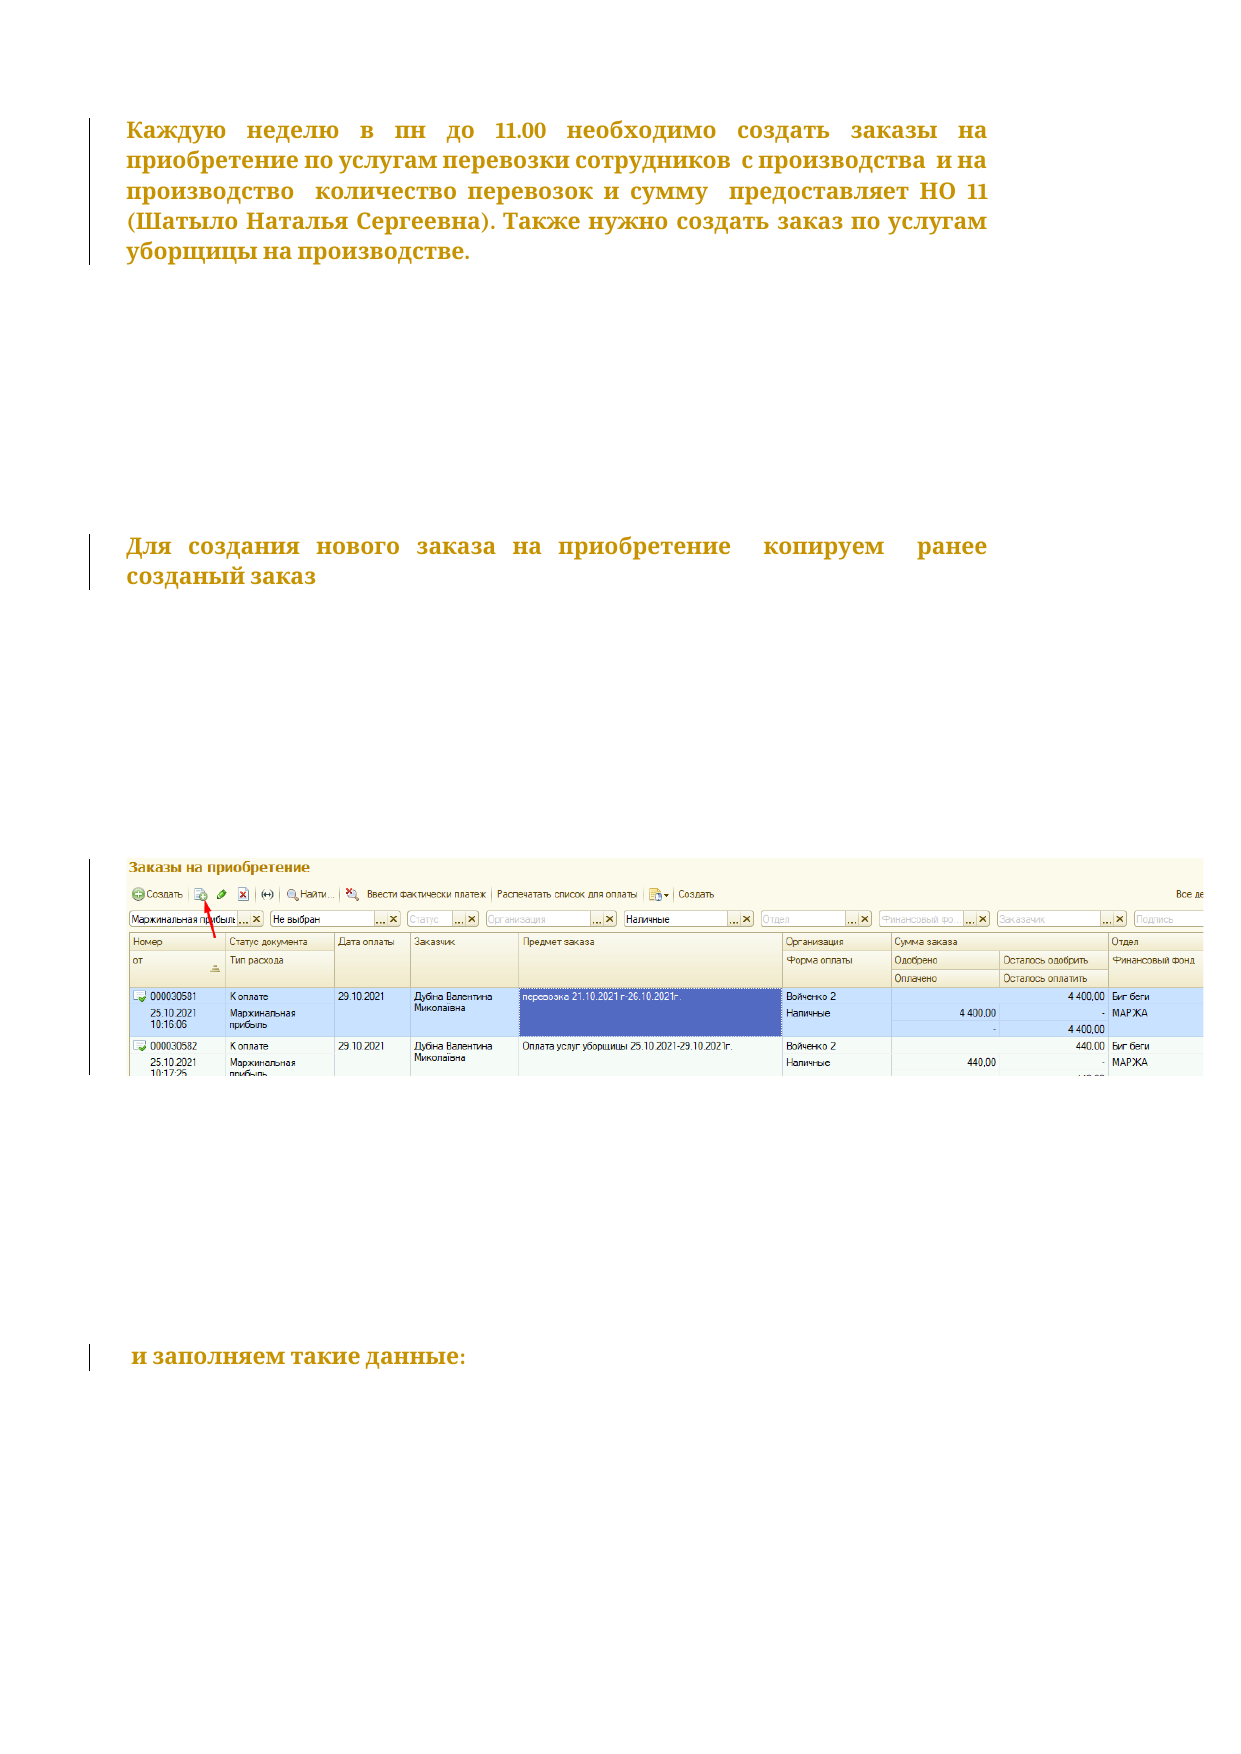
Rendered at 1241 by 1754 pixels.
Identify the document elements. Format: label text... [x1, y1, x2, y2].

picture [126, 858, 1204, 1076]
text и заполняем такие данные: [126, 1344, 988, 1371]
text Для создания нового заказа на приобретение копируем ранее созданый заказ [126, 534, 988, 590]
text Каждую неделю в пн до 11.00 необходимо создать заказы на приобретение по услугам перевозки сотрудников с производства и на производство количество перевозок и сумму предоставляет НО 11 (Шатыло Наталья Сергеевна). Также нужно создать заказ по услугам уборщицы на производстве. [126, 118, 988, 265]
